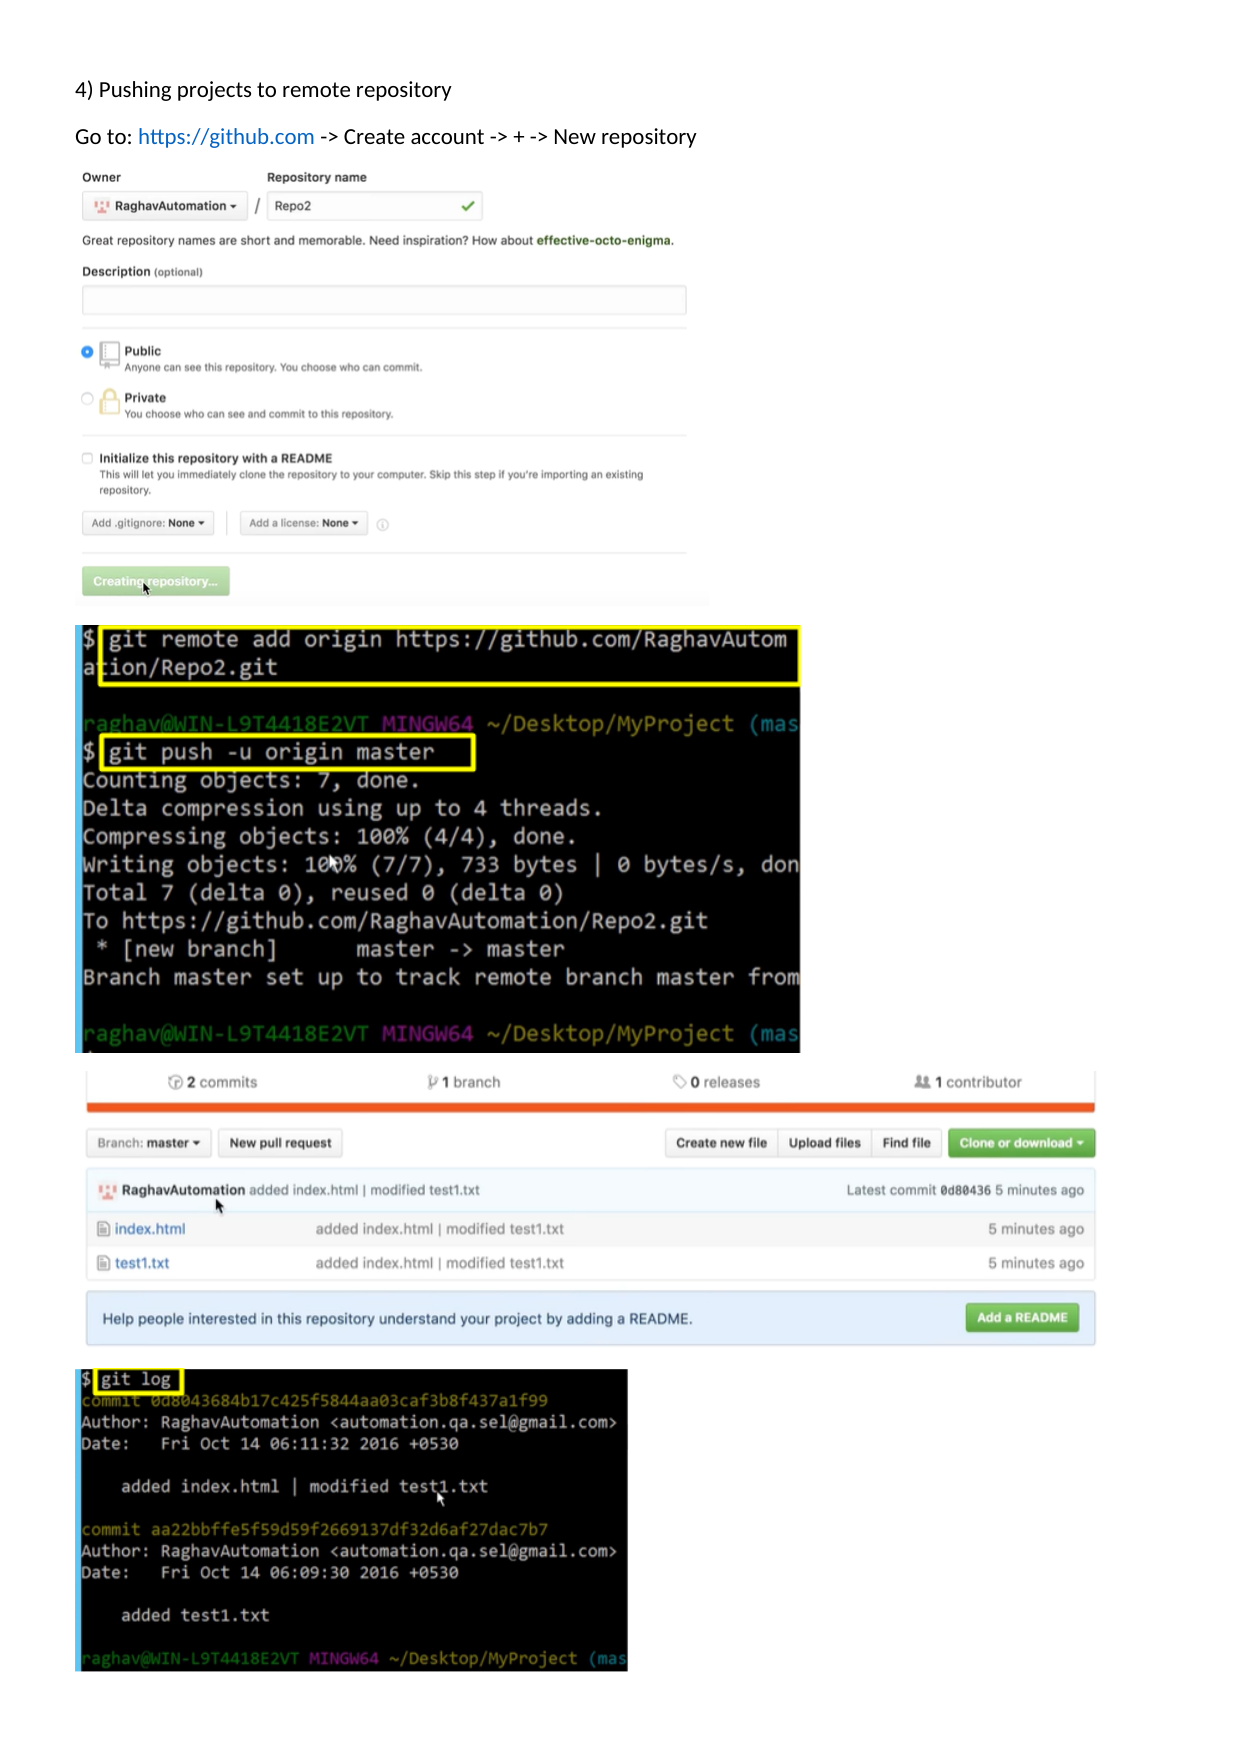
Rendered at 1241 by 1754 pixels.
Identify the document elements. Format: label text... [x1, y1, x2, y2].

picture [75, 625, 801, 1053]
text Go to: https://github.com -> Create account -> + -> New repository [75, 122, 1165, 150]
picture [75, 168, 710, 606]
text 4) Pushing projects to remote repository [75, 75, 1165, 103]
picture [75, 1368, 629, 1674]
picture [75, 1071, 1105, 1350]
